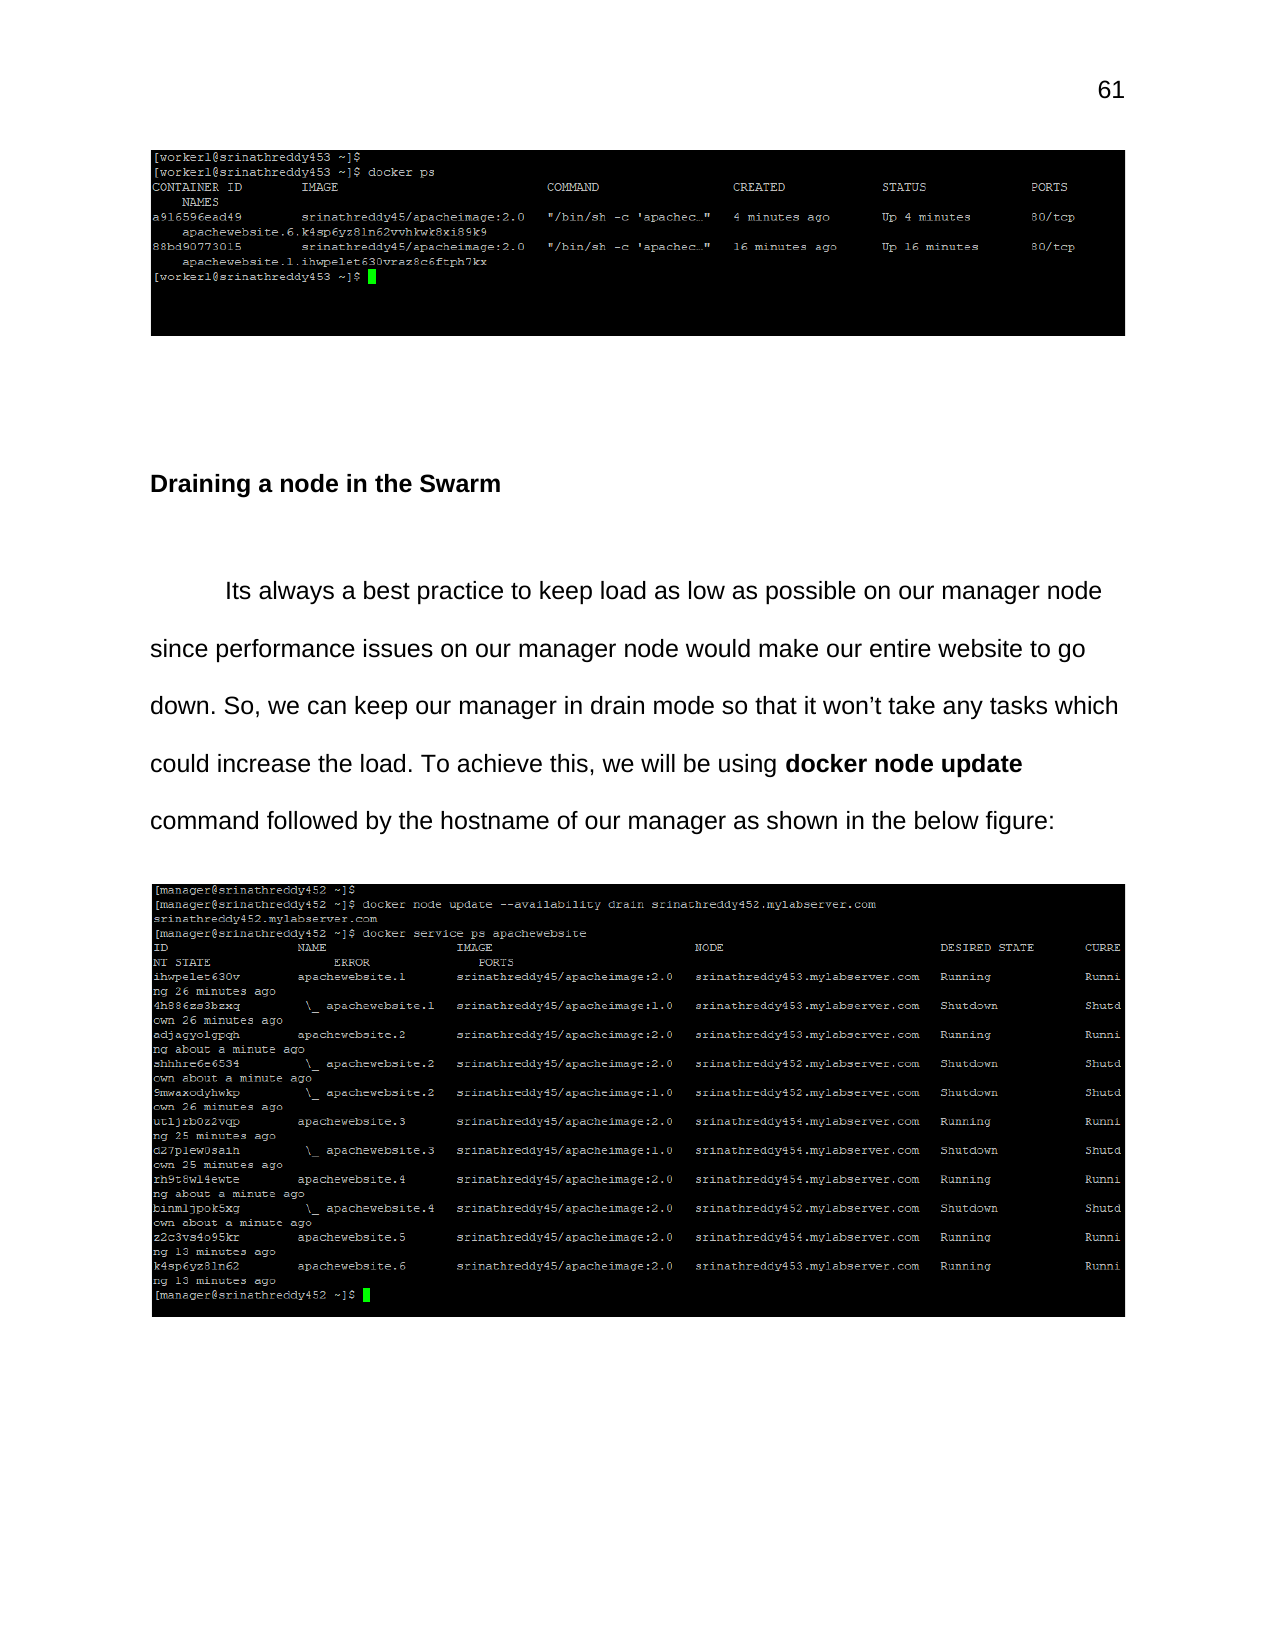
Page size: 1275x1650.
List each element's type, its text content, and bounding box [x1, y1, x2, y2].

picture [150, 884, 1125, 1317]
text Draining a node in the Swarm [150, 469, 1125, 497]
text Its always a best practice to keep load as low as possible on our manager node since performance issues on our manager node would make our entire website to go down. So, we can keep our manager in drain mode so that it won’t take any tasks which could increase the load. To achieve this, we will be using docker node update command followed by the hostname of our manager as shown in the below figure: [150, 576, 1125, 835]
picture [150, 150, 1125, 336]
